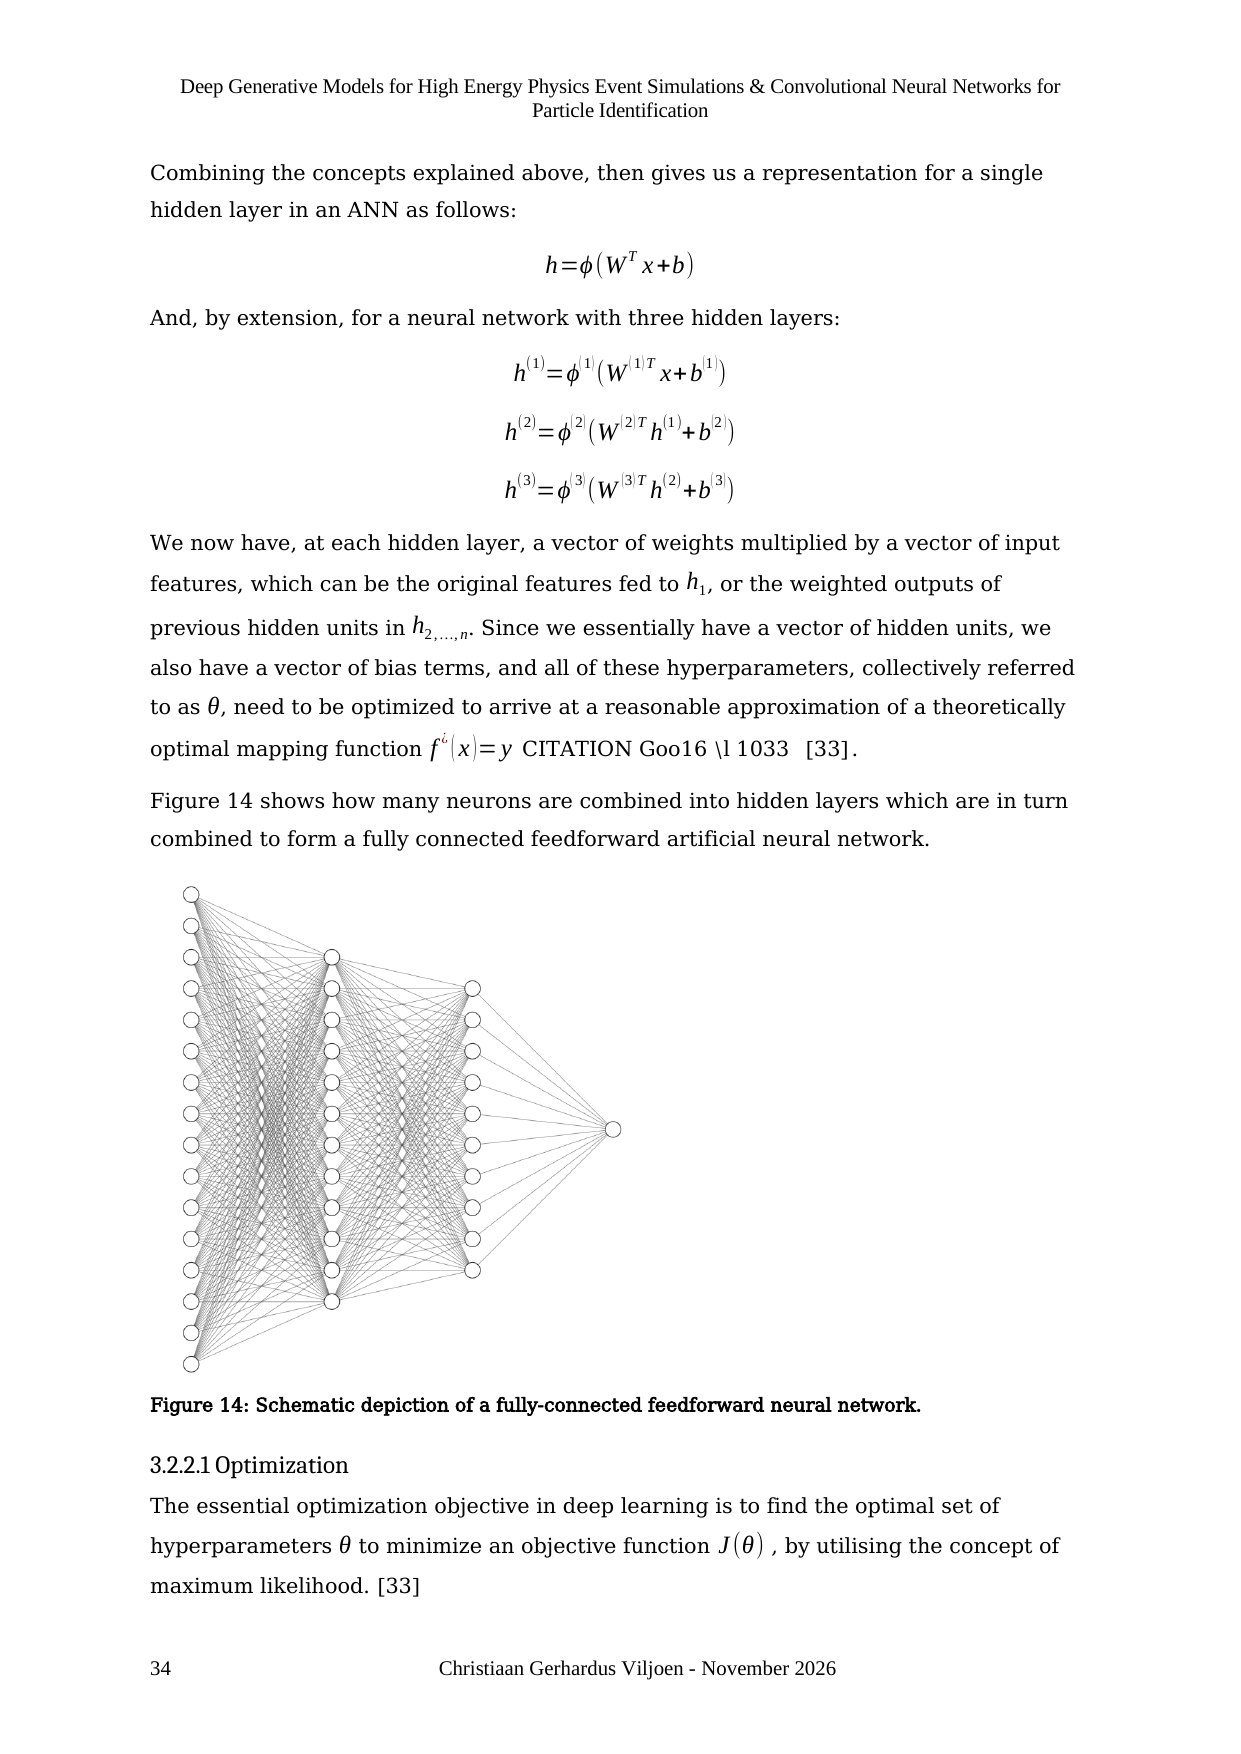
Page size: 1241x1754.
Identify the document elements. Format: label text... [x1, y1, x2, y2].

text And, by extension, for a neural network with three hidden layers: [150, 305, 1090, 330]
text Figure 14: Schematic depiction of a fully-connected feedforward neural network. [150, 1393, 1090, 1415]
text We now have, at each hidden layer, a vector of weights multiplied by a vector of input features, which can be the original features fed to , or the weighted outputs of previous hidden units in . Since we essentially have a vector of hidden units, we also have a vector of bias terms, and all of these hyperparameters, collectively referred to as , need to be optimized to arrive at a reasonable approximation of a theoretically optimal mapping function . [150, 530, 1090, 763]
subtitle Optimization [150, 1451, 1090, 1480]
text Combining the concepts explained above, then gives us a representation for a single hidden layer in an ANN as follows: [150, 159, 1090, 222]
text The essential optimization objective in deep learning is to find the optimal set of hyperparameters to minimize an objective function , by utilising the concept of maximum likelihood. [150, 1493, 1090, 1598]
picture [150, 875, 692, 1381]
text Figure 14 shows how many neurons are combined into hidden layers which are in turn combined to form a fully connected feedforward artificial neural network. [150, 788, 1090, 851]
